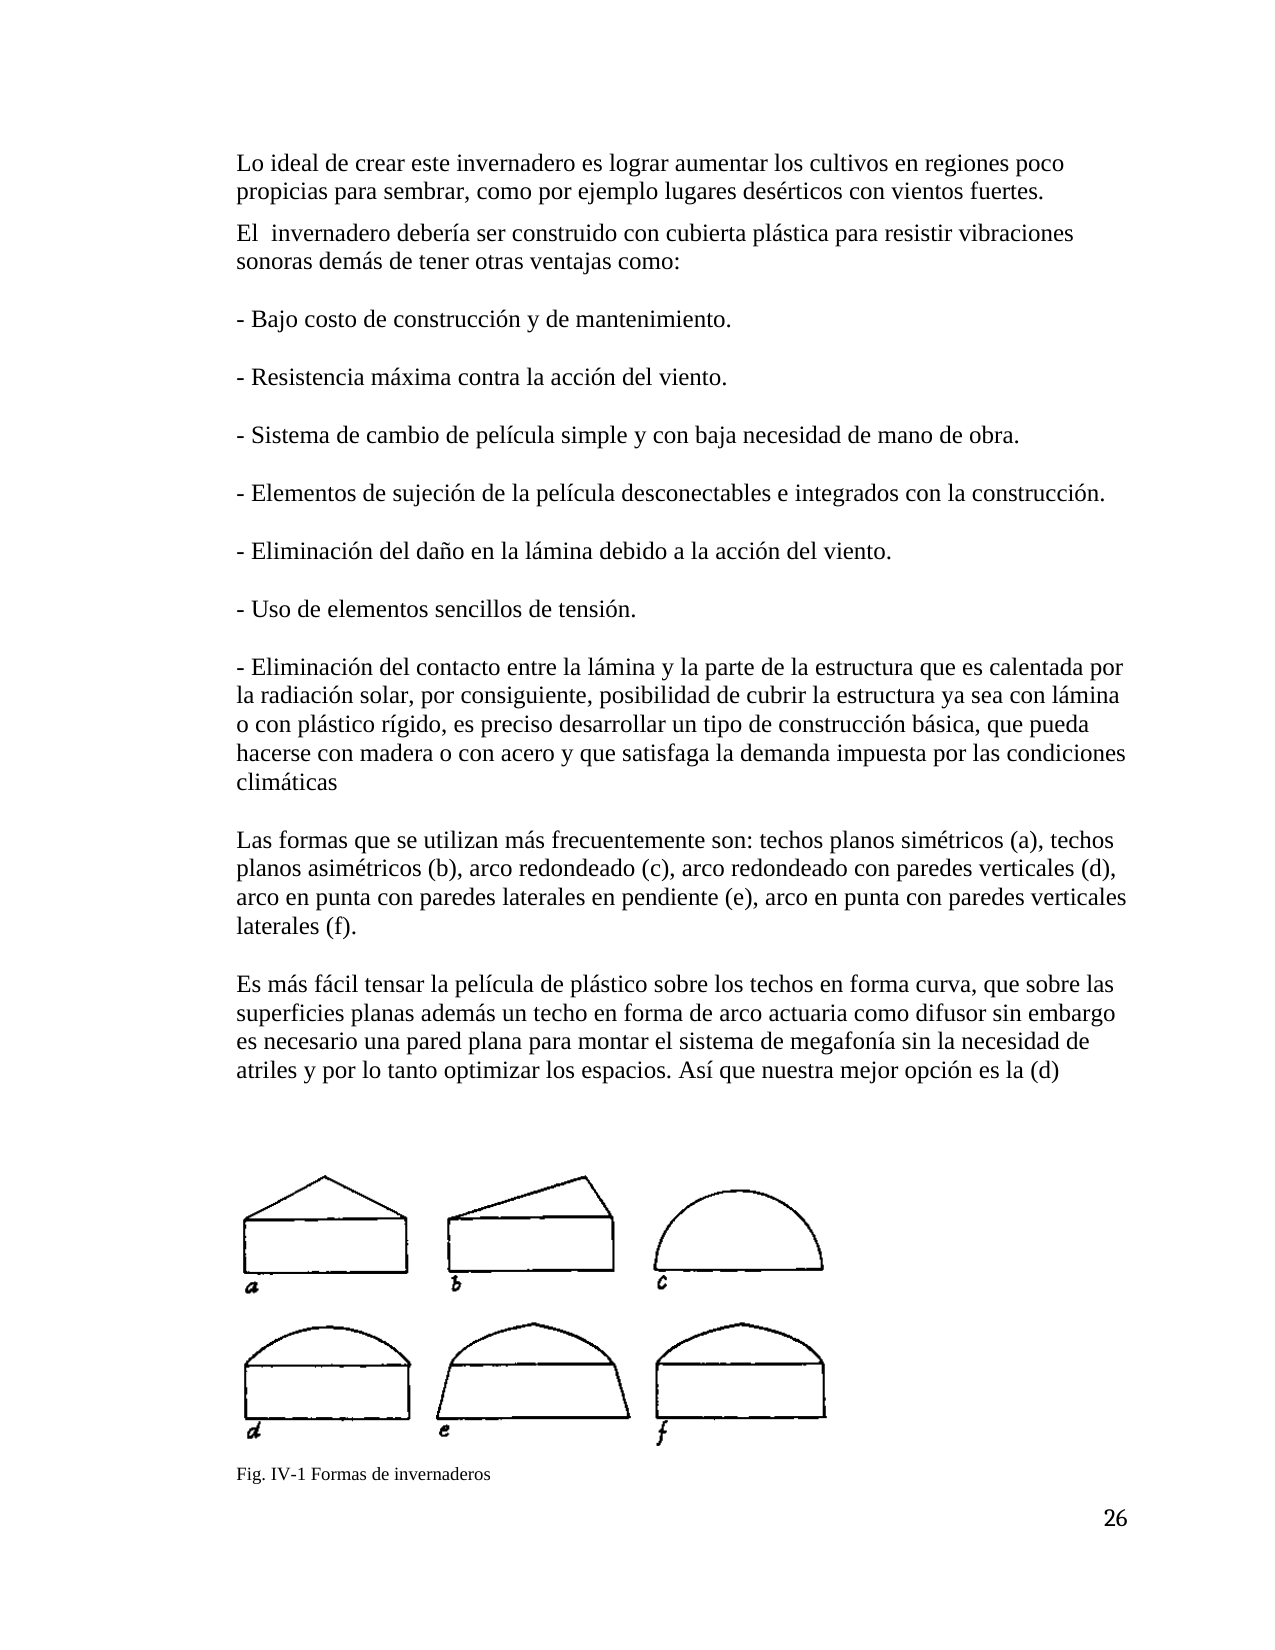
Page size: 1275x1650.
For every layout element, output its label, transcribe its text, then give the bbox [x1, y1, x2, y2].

text - Uso de elementos sencillos de tensión. [236, 594, 1127, 623]
text - Eliminación del contacto entre la lámina y la parte de la estructura que es calentada por la radiación solar, por consiguiente, posibilidad de cubrir la estructura ya sea con lámina o con plástico rígido, es preciso desarrollar un tipo de construcción básica, que pueda hacerse con madera o con acero y que satisfaga la demanda impuesta por las condiciones climáticas [236, 652, 1127, 796]
text Fig. IV-1 Formas de invernaderos [236, 1460, 1127, 1484]
text - Resistencia máxima contra la acción del viento. [236, 362, 1127, 391]
text - Eliminación del daño en la lámina debido a la acción del viento. [236, 536, 1127, 565]
text - Bajo costo de construcción y de mantenimiento. [236, 304, 1127, 333]
picture [236, 1171, 834, 1448]
text Es más fácil tensar la película de plástico sobre los techos en forma curva, que sobre las superficies planas además un techo en forma de arco actuaria como difusor sin embargo es necesario una pared plana para montar el sistema de megafonía sin la necesidad de atriles y por lo tanto optimizar los espacios. Así que nuestra mejor opción es la (d) [236, 969, 1127, 1084]
text - Sistema de cambio de película simple y con baja necesidad de mano de obra. [236, 420, 1127, 449]
text El invernadero debería ser construido con cubierta plástica para resistir vibraciones sonoras demás de tener otras ventajas como: [236, 218, 1127, 275]
text - Elementos de sujeción de la película desconectables e integrados con la construcción. [236, 478, 1127, 507]
text Las formas que se utilizan más frecuentemente son: techos planos simétricos (a), techos planos asimétricos (b), arco redondeado (c), arco redondeado con paredes verticales (d), arco en punta con paredes laterales en pendiente (e), arco en punta con paredes verticales laterales (f). [236, 825, 1127, 940]
text Lo ideal de crear este invernadero es lograr aumentar los cultivos en regiones poco propicias para sembrar, como por ejemplo lugares desérticos con vientos fuertes. [236, 148, 1127, 205]
